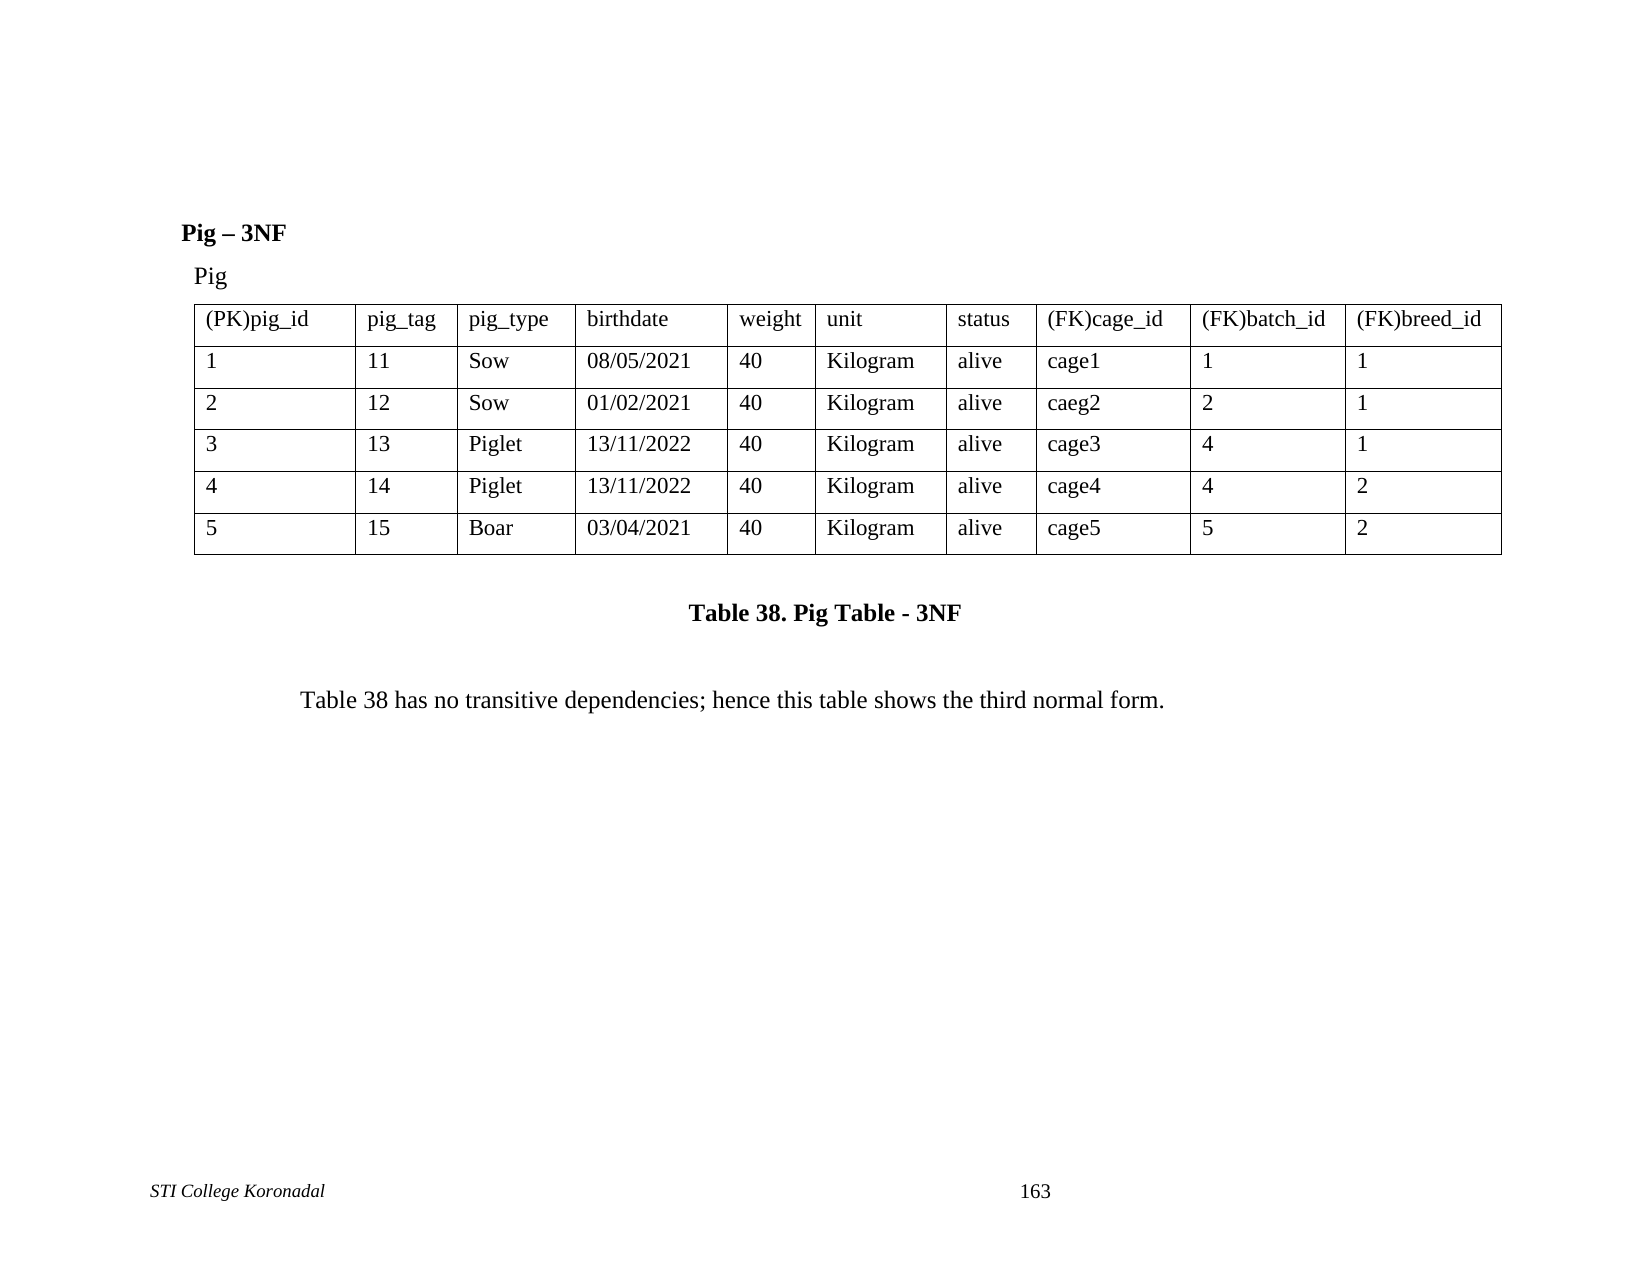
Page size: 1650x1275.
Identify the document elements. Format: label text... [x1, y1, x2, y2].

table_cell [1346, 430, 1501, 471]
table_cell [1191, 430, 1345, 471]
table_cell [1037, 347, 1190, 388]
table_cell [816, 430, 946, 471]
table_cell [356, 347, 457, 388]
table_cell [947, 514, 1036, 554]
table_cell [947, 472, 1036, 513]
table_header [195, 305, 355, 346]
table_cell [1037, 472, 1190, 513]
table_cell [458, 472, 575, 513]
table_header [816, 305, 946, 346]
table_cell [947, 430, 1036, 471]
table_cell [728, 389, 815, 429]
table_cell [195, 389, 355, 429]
text Pig – 3NF [150, 218, 1500, 247]
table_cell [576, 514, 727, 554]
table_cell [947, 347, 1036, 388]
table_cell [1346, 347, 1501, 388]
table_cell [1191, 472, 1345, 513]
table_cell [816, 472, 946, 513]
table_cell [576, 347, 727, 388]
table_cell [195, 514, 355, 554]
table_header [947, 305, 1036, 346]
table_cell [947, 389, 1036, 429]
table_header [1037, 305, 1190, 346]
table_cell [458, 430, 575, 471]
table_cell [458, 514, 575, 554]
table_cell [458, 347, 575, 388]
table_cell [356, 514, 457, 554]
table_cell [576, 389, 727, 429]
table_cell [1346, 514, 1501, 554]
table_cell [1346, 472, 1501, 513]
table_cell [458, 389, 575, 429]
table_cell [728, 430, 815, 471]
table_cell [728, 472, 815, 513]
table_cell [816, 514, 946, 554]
text Pig [150, 261, 1500, 290]
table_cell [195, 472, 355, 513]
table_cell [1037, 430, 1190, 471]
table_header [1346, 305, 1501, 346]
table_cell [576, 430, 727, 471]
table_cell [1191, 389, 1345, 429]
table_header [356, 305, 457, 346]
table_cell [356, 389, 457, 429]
text Table 38. Pig Table - 3NF [150, 598, 1500, 627]
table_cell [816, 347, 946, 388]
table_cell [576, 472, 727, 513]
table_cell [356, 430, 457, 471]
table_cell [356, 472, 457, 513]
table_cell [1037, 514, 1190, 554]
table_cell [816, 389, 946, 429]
text Table 38 has no transitive dependencies; hence this table shows the third normal form. [300, 685, 1500, 713]
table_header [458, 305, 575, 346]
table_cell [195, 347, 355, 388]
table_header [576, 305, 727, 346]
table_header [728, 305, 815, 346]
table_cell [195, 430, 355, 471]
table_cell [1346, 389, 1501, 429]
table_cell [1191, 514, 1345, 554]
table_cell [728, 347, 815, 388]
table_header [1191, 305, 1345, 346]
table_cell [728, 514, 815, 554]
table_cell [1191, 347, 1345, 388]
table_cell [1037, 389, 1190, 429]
